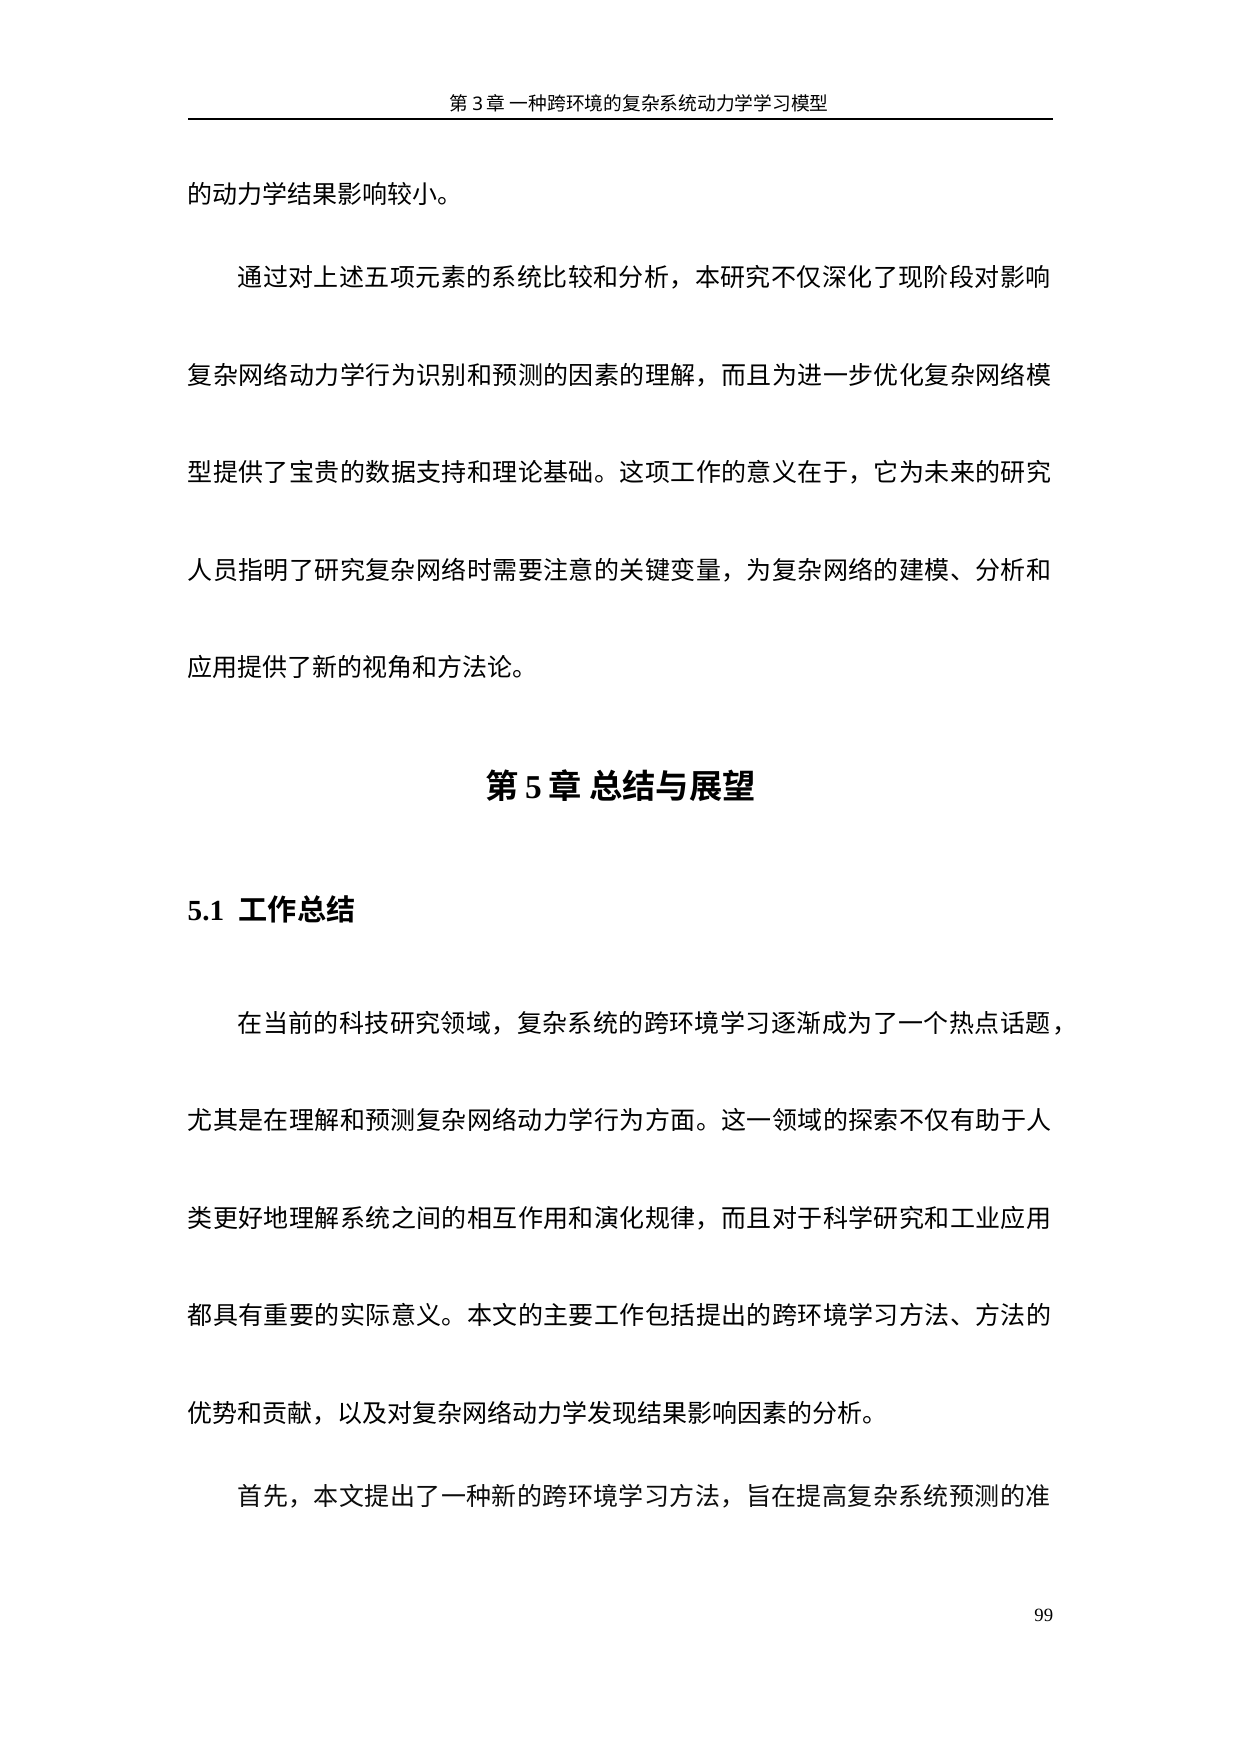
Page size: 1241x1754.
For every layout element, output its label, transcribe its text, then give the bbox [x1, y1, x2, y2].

text 在当前的科技研究领域，复杂系统的跨环境学习逐渐成为了一个热点话题，尤其是在理解和预测复杂网络动力学行为方面。这一领域的探索不仅有助于人类更好地理解系统之间的相互作用和演化规律，而且对于科学研究和工业应用都具有重要的实际意义。本文的主要工作包括提出的跨环境学习方法、方法的优势和贡献，以及对复杂网络动力学发现结果影响因素的分析。 [187, 989, 1053, 1444]
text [187, 1462, 1053, 1527]
subtitle 第5章 总结与展望 [187, 752, 1053, 817]
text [187, 160, 1053, 225]
subtitle 5.1 工作总结 [187, 875, 1053, 940]
text 通过对上述五项元素的系统比较和分析，本研究不仅深化了现阶段对影响复杂网络动力学行为识别和预测的因素的理解，而且为进一步优化复杂网络模型提供了宝贵的数据支持和理论基础。这项工作的意义在于，它为未来的研究人员指明了研究复杂网络时需要注意的关键变量，为复杂网络的建模、分析和应用提供了新的视角和方法论。 [187, 243, 1053, 698]
